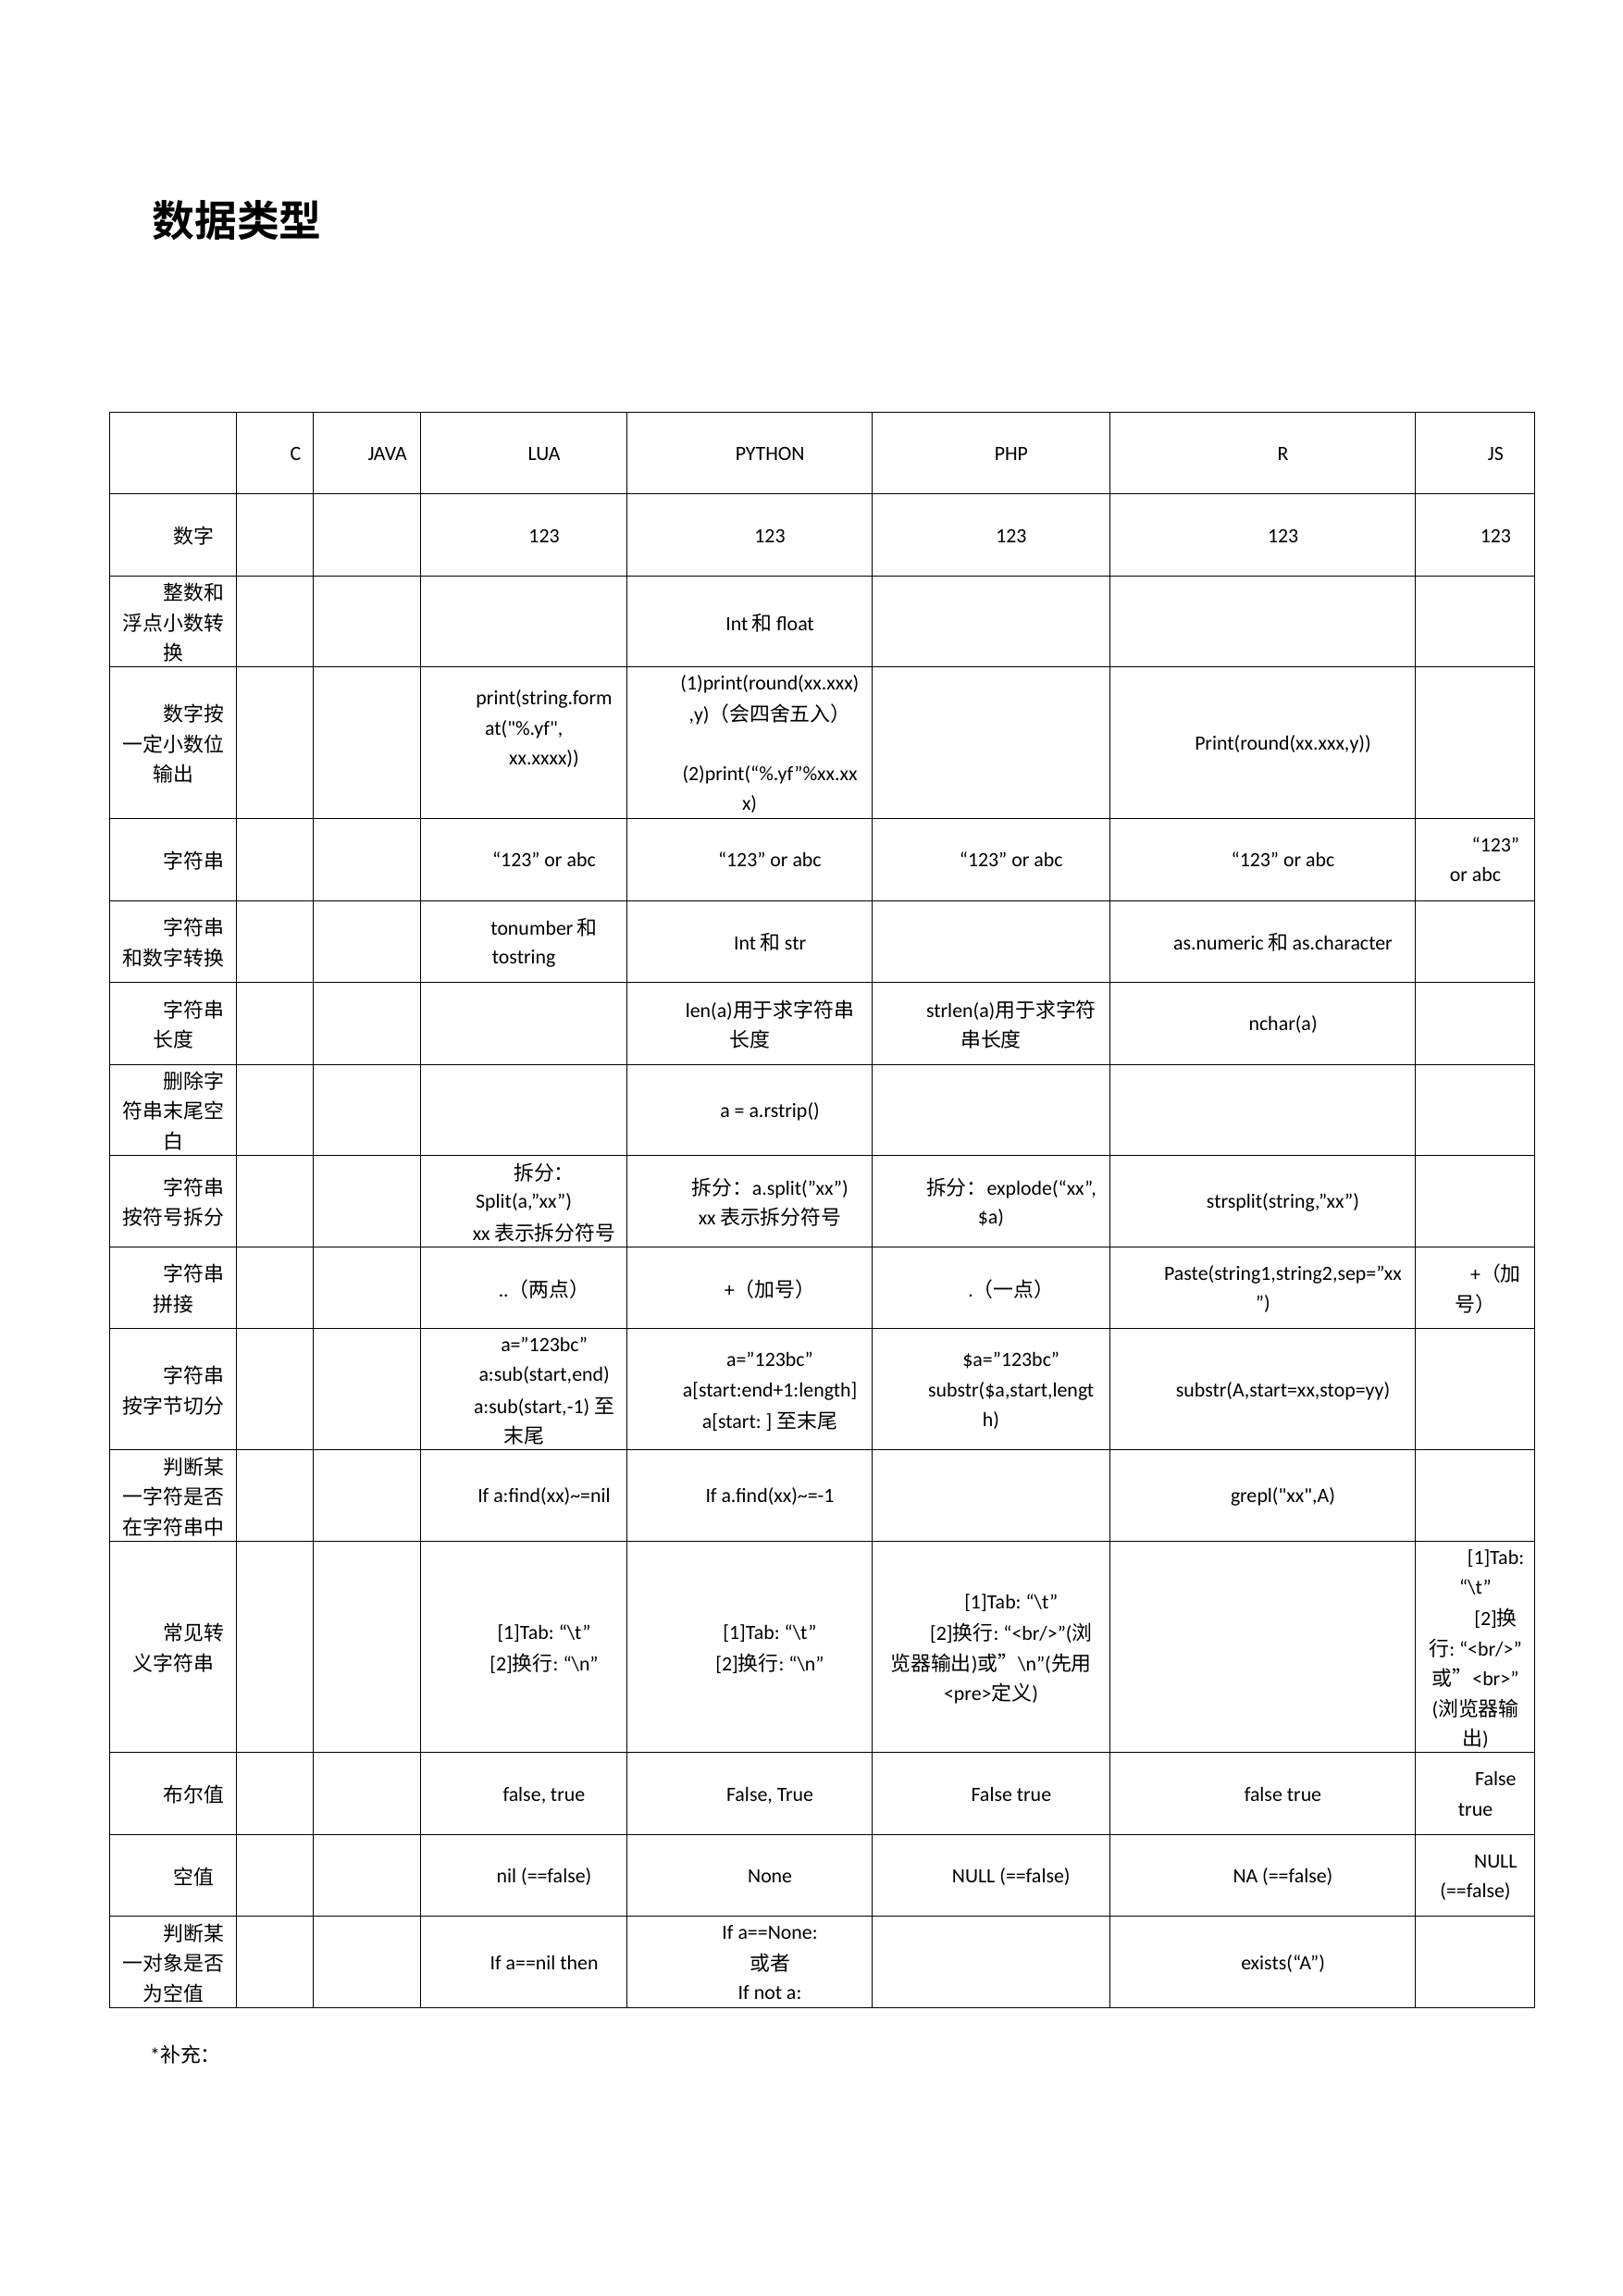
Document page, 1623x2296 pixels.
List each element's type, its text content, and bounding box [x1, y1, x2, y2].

table_cell 拆分：explode(“xx”,$a) [873, 1156, 1109, 1247]
table_cell 数字 [110, 494, 236, 576]
table_cell [237, 819, 313, 900]
table_cell 字符串 [110, 819, 236, 900]
table_cell [237, 1247, 313, 1328]
table_cell “123” or abc [1110, 819, 1415, 900]
table_cell [1416, 1065, 1534, 1155]
table_cell [237, 901, 313, 982]
text *补充： [109, 2038, 1514, 2068]
table_cell [314, 494, 420, 576]
table_cell false true [1110, 1753, 1415, 1834]
table_cell 空值 [110, 1835, 236, 1916]
table_cell NULL (==false) [1416, 1835, 1534, 1916]
table_cell .（一点） [873, 1247, 1109, 1328]
table_cell [314, 1542, 420, 1752]
table_cell strlen(a)用于求字符串长度 [873, 983, 1109, 1063]
table_cell 判断某一对象是否为空值 [110, 1917, 236, 2007]
table_cell “123” or abc [421, 819, 626, 900]
table_cell [873, 1065, 1109, 1155]
table_cell [1110, 1542, 1415, 1752]
table_cell 123 [1416, 494, 1534, 576]
table_cell If a:find(xx)~=nil [421, 1450, 626, 1541]
table_cell [314, 577, 420, 666]
table_cell [1]Tab: “\t” [2]换行: “\n” [421, 1542, 626, 1752]
table_cell grepl("xx",A) [1110, 1450, 1415, 1541]
table_cell [314, 1753, 420, 1834]
table_cell 123 [421, 494, 626, 576]
table_cell [237, 1917, 313, 2007]
table_cell [1110, 577, 1415, 666]
table_cell 123 [627, 494, 872, 576]
table_cell 字符串按符号拆分 [110, 1156, 236, 1247]
table_cell [237, 1329, 313, 1449]
table_cell print(string.format("%.yf", xx.xxxx)) [421, 667, 626, 818]
table_cell If a==None: 或者 If not a: [627, 1917, 872, 2007]
table_cell “123” or abc [627, 819, 872, 900]
table_cell [421, 983, 626, 1063]
table_cell Int和float [627, 577, 872, 666]
table_cell 字符串和数字转换 [110, 901, 236, 982]
table_cell 常见转义字符串 [110, 1542, 236, 1752]
table_header JS [1416, 413, 1534, 493]
table_cell 整数和浮点小数转换 [110, 577, 236, 666]
table_cell [314, 1450, 420, 1541]
table_cell [237, 1156, 313, 1247]
table_cell False, True [627, 1753, 872, 1834]
table_cell $a=”123bc” substr($a,start,length) [873, 1329, 1109, 1449]
table_cell tonumber和tostring [421, 901, 626, 982]
table_cell 拆分：a.split(”xx”) xx表示拆分符号 [627, 1156, 872, 1247]
table_cell [1110, 1065, 1415, 1155]
table_cell [1416, 1450, 1534, 1541]
table_cell a = a.rstrip() [627, 1065, 872, 1155]
table_cell substr(A,start=xx,stop=yy) [1110, 1329, 1415, 1449]
table_cell [237, 1065, 313, 1155]
table_cell NA (==false) [1110, 1835, 1415, 1916]
table_cell [314, 1329, 420, 1449]
table_cell 删除字符串末尾空白 [110, 1065, 236, 1155]
table_cell [873, 901, 1109, 982]
table_cell Int和str [627, 901, 872, 982]
table_cell [1]Tab: “\t” [2]换行: “\n” [627, 1542, 872, 1752]
table_cell [314, 1835, 420, 1916]
table_cell 字符串按字节切分 [110, 1329, 236, 1449]
table_header JAVA [314, 413, 420, 493]
table_cell If a.find(xx)~=-1 [627, 1450, 872, 1541]
table_cell [873, 1450, 1109, 1541]
table_cell [314, 1247, 420, 1328]
table_cell [421, 577, 626, 666]
table_cell +（加号） [1416, 1247, 1534, 1328]
table_cell nil (==false) [421, 1835, 626, 1916]
table_cell [314, 1156, 420, 1247]
table_cell 判断某一字符是否在字符串中 [110, 1450, 236, 1541]
table_cell 字符串拼接 [110, 1247, 236, 1328]
table_cell as.numeric和as.character [1110, 901, 1415, 982]
table_cell [314, 901, 420, 982]
table_cell [314, 983, 420, 1063]
table_cell +（加号） [627, 1247, 872, 1328]
table_cell nchar(a) [1110, 983, 1415, 1063]
table_header R [1110, 413, 1415, 493]
table_cell [237, 667, 313, 818]
table_cell a=”123bc” a:sub(start,end) a:sub(start,-1) 至末尾 [421, 1329, 626, 1449]
table_cell 布尔值 [110, 1753, 236, 1834]
table_cell [237, 1753, 313, 1834]
table_cell Print(round(xx.xxx,y)) [1110, 667, 1415, 818]
table_cell [1416, 983, 1534, 1063]
table_cell Paste(string1,string2,sep=”xx”) [1110, 1247, 1415, 1328]
table_cell len(a)用于求字符串长度 [627, 983, 872, 1063]
table_cell [1416, 1156, 1534, 1247]
table_cell [421, 1065, 626, 1155]
table_cell [237, 494, 313, 576]
table_cell [1]Tab: “\t” [2]换行: “<br/>”(浏览器输出)或”\n”(先用<pre>定义) [873, 1542, 1109, 1752]
table_cell a=”123bc” a[start:end+1:length] a[start: ] 至末尾 [627, 1329, 872, 1449]
table_cell exists(“A”) [1110, 1917, 1415, 2007]
table_cell [1416, 667, 1534, 818]
table_cell [314, 819, 420, 900]
table_cell strsplit(string,”xx”) [1110, 1156, 1415, 1247]
table_cell 拆分：Split(a,”xx”) xx表示拆分符号 [421, 1156, 626, 1247]
table_header PYTHON [627, 413, 872, 493]
table_cell False true [1416, 1753, 1534, 1834]
table_header [110, 413, 236, 493]
table_cell [1]Tab: “\t” [2]换行: “<br/>”或”<br>”(浏览器输出) [1416, 1542, 1534, 1752]
table_cell [237, 983, 313, 1063]
table_cell [314, 1065, 420, 1155]
table_cell [314, 667, 420, 818]
table_cell If a==nil then [421, 1917, 626, 2007]
table_cell [873, 577, 1109, 666]
table_cell [237, 1835, 313, 1916]
table_cell [1416, 901, 1534, 982]
subtitle 数据类型 [109, 173, 1514, 263]
table_cell [1416, 1329, 1534, 1449]
table_cell [314, 1917, 420, 2007]
table_cell 123 [873, 494, 1109, 576]
table_header LUA [421, 413, 626, 493]
table_cell [237, 1450, 313, 1541]
table_cell [1416, 1917, 1534, 2007]
table_cell None [627, 1835, 872, 1916]
table_cell 字符串长度 [110, 983, 236, 1063]
table_cell false, true [421, 1753, 626, 1834]
table_cell [237, 577, 313, 666]
table_cell [1416, 577, 1534, 666]
table_cell 数字按一定小数位输出 [110, 667, 236, 818]
table_cell 123 [1110, 494, 1415, 576]
table_header C [237, 413, 313, 493]
table_cell “123” or abc [1416, 819, 1534, 900]
table_cell False true [873, 1753, 1109, 1834]
table_cell [873, 667, 1109, 818]
table_cell [237, 1542, 313, 1752]
table_cell NULL (==false) [873, 1835, 1109, 1916]
table_header PHP [873, 413, 1109, 493]
table_cell [873, 1917, 1109, 2007]
table_cell “123” or abc [873, 819, 1109, 900]
table_cell (1)print(round(xx.xxx) ,y)（会四舍五入） (2)print(“%.yf”%xx.xxx) [627, 667, 872, 818]
table_cell ..（两点） [421, 1247, 626, 1328]
